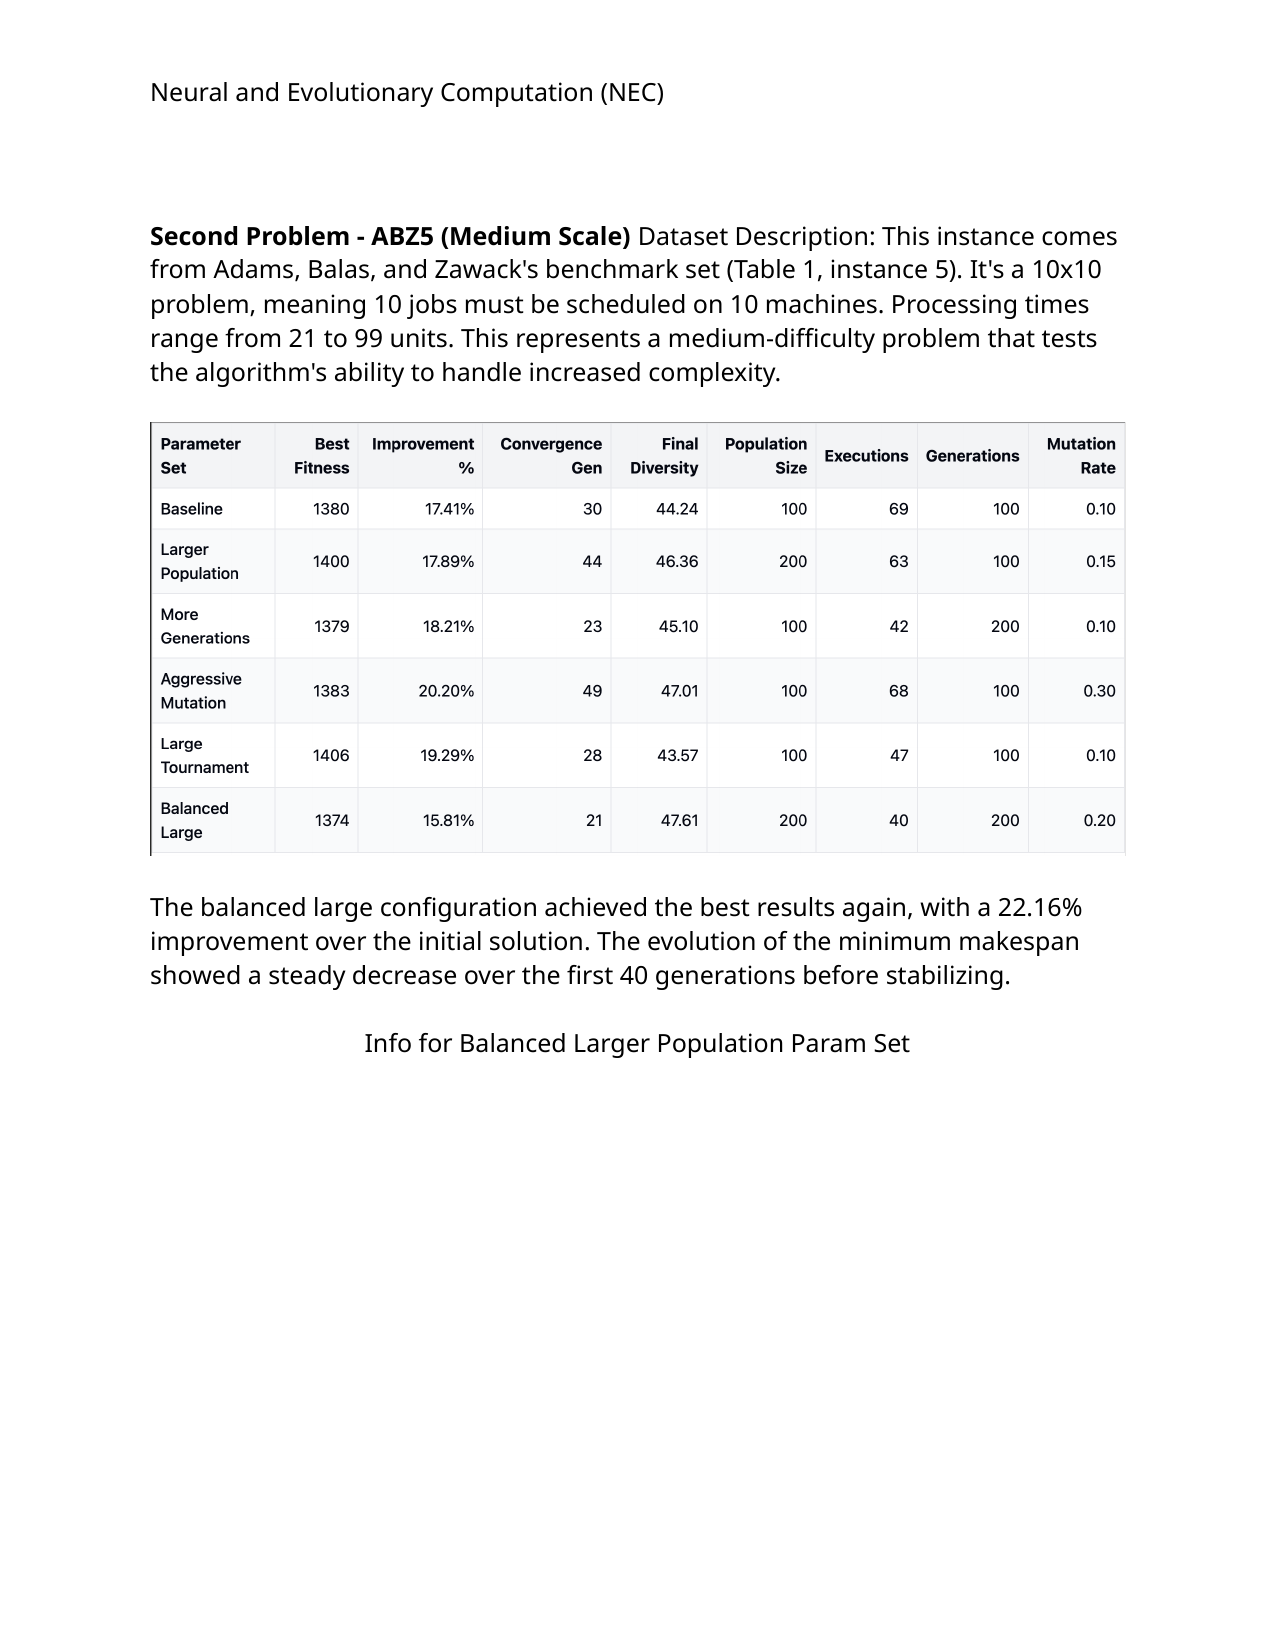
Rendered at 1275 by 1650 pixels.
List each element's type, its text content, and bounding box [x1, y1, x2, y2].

text Second Problem - ABZ5 (Medium Scale) Dataset Description: This instance comes from Adams, Balas, and Zawack's benchmark set (Table 1, instance 5). It's a 10x10 problem, meaning 10 jobs must be scheduled on 10 machines. Processing times range from 21 to 99 units. This represents a medium-difficulty problem that tests the algorithm's ability to handle increased complexity. [150, 218, 1125, 388]
text The balanced large configuration achieved the best results again, with a 22.16% improvement over the initial solution. The evolution of the minimum makespan showed a steady decrease over the first 40 generations before stabilizing. [150, 889, 1125, 992]
picture [150, 422, 1125, 856]
text Info for Balanced Larger Population Param Set [150, 1026, 1125, 1060]
